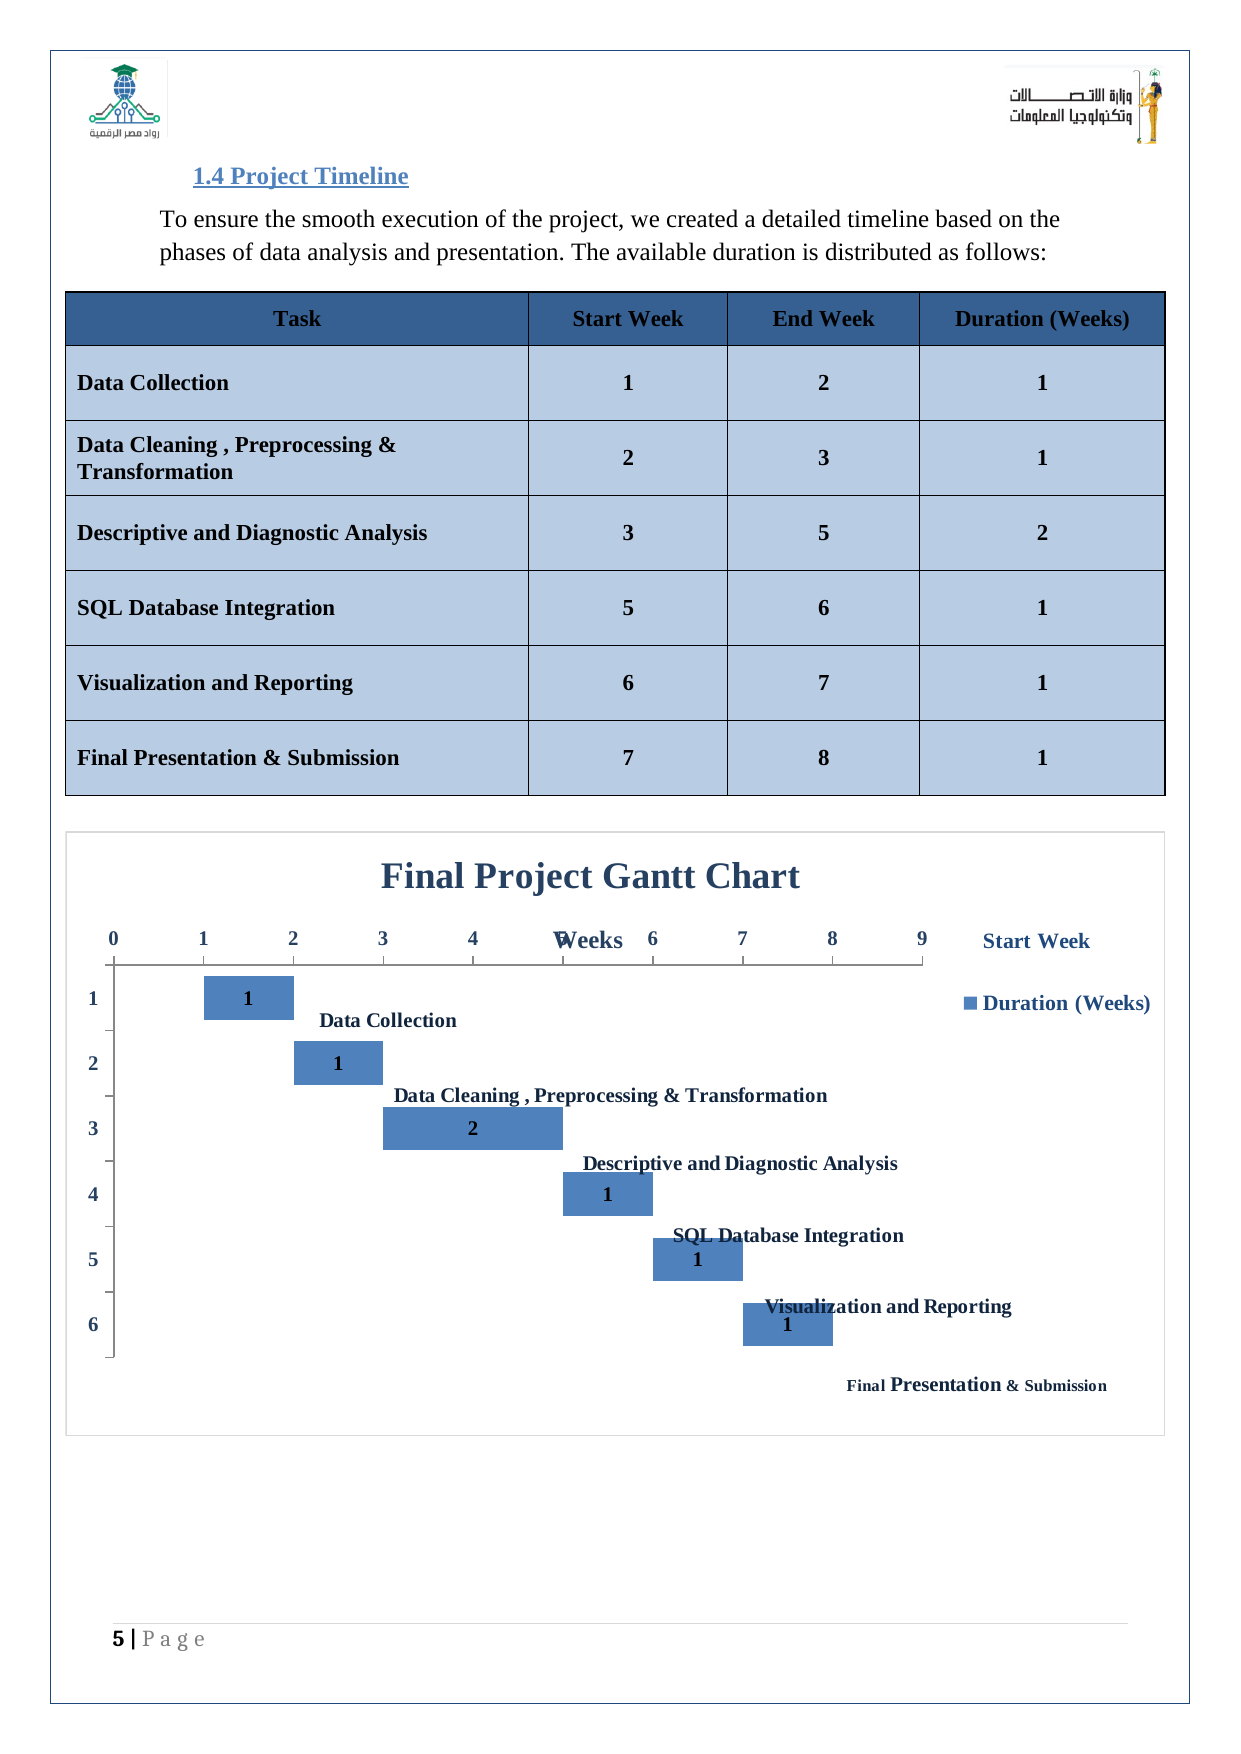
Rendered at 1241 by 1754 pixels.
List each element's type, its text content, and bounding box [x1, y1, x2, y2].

table_cell 1 [920, 571, 1164, 645]
table_cell Final Presentation & Submission [66, 721, 528, 795]
table_cell 6 [529, 646, 727, 720]
table_cell 2 [529, 421, 727, 495]
table_cell 1 [529, 346, 727, 420]
table_cell 2 [728, 346, 919, 420]
picture [76, 56, 171, 139]
table_header End Week [728, 293, 919, 345]
table_cell Data Cleaning , Preprocessing & Transformation [66, 421, 528, 495]
table_cell SQL Database Integration [66, 571, 528, 645]
table_cell Visualization and Reporting [66, 646, 528, 720]
table_cell 8 [728, 721, 919, 795]
table_header Task [66, 293, 528, 345]
table_cell 1 [920, 421, 1164, 495]
table_cell 7 [728, 646, 919, 720]
table_cell 5 [529, 571, 727, 645]
table_cell Descriptive and Diagnostic Analysis [66, 496, 528, 570]
table_cell Data Collection [66, 346, 528, 420]
table_cell 7 [529, 721, 727, 795]
list To ensure the smooth execution of the project, we created a detailed timeline based on the phases of data analysis and presentation. The available duration is distributed as follows: [159, 204, 1128, 266]
table_cell 6 [728, 571, 919, 645]
table_cell 1 [920, 346, 1164, 420]
table_cell 1 [920, 721, 1164, 795]
table_header Duration (Weeks) [920, 293, 1164, 345]
table_cell 3 [529, 496, 727, 570]
table_cell 1 [920, 646, 1164, 720]
table_header Start Week [529, 293, 727, 345]
subtitle 1.4 Project Timeline [112, 161, 1128, 190]
picture [1002, 64, 1166, 144]
table_cell 3 [728, 421, 919, 495]
table_cell 5 [728, 496, 919, 570]
table_cell 2 [920, 496, 1164, 570]
